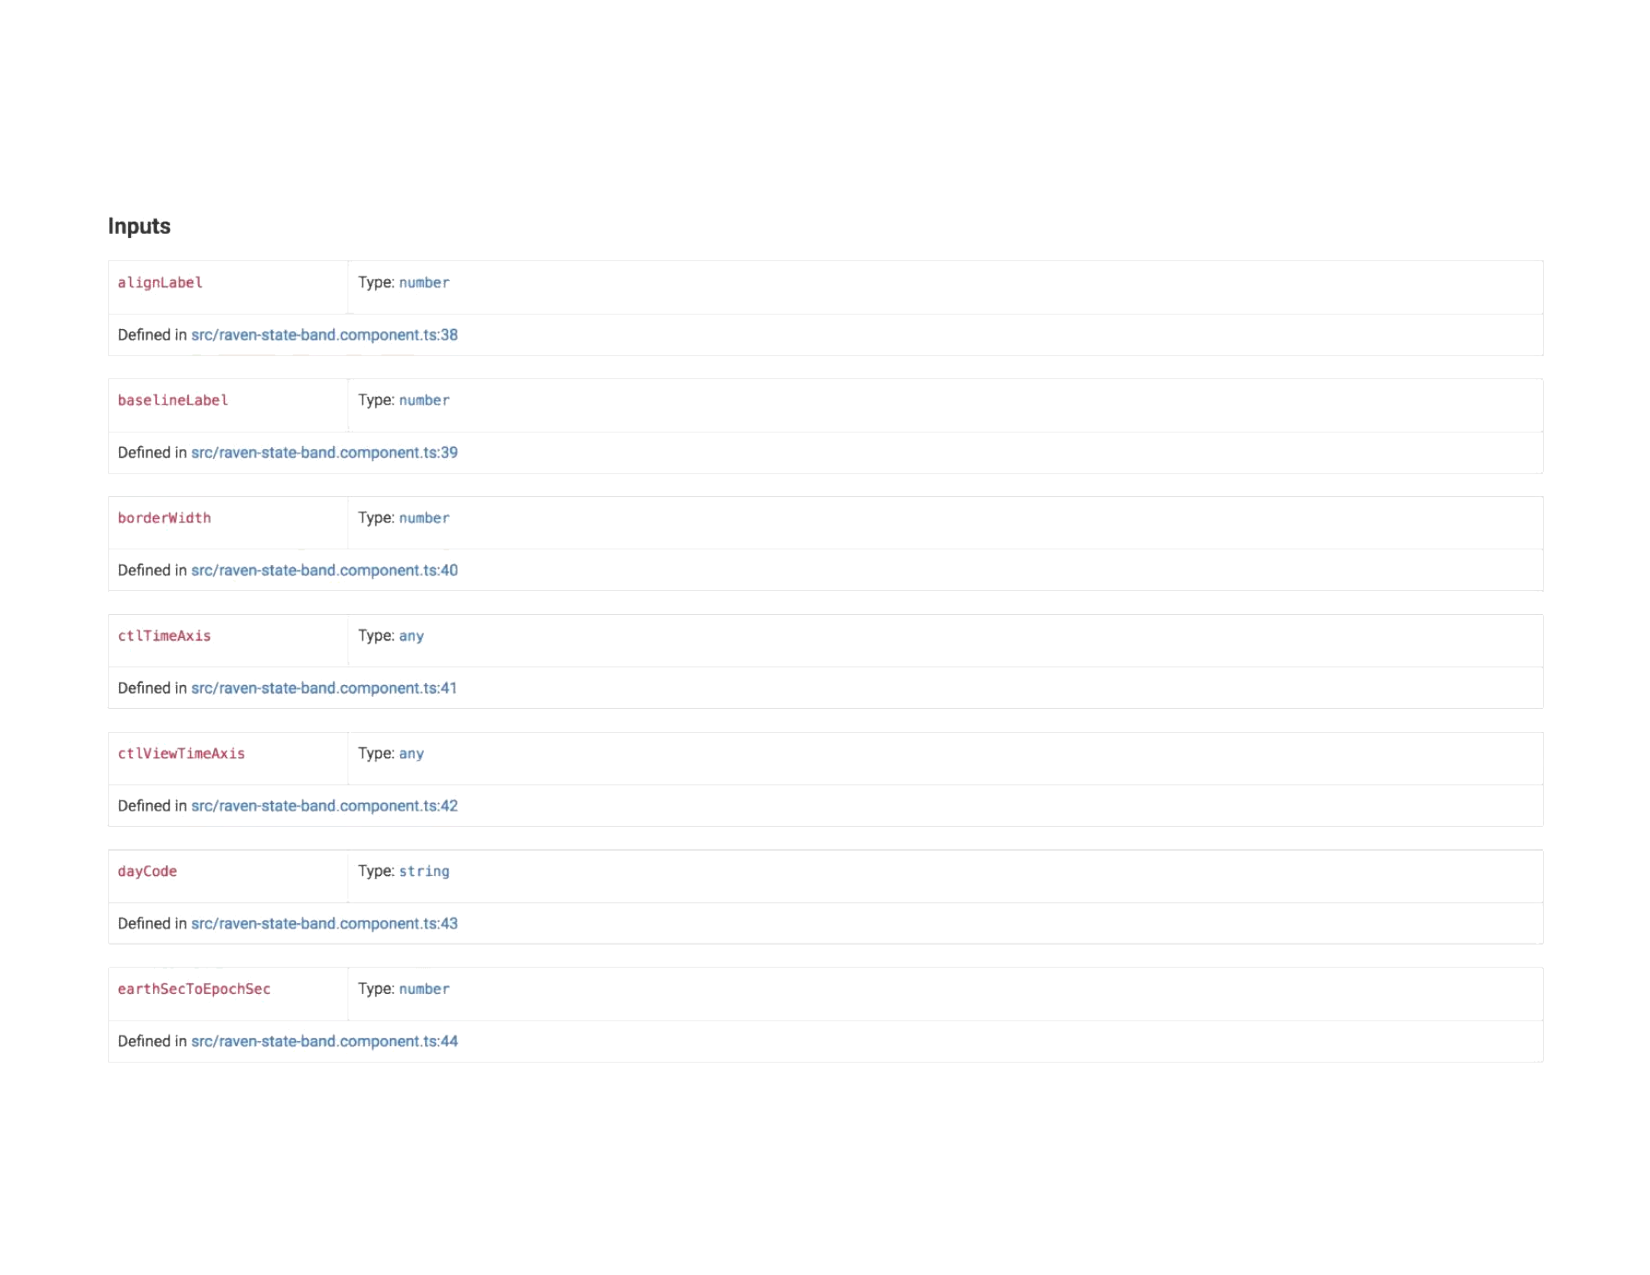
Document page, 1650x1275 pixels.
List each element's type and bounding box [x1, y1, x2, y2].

picture [83, 199, 1567, 1076]
